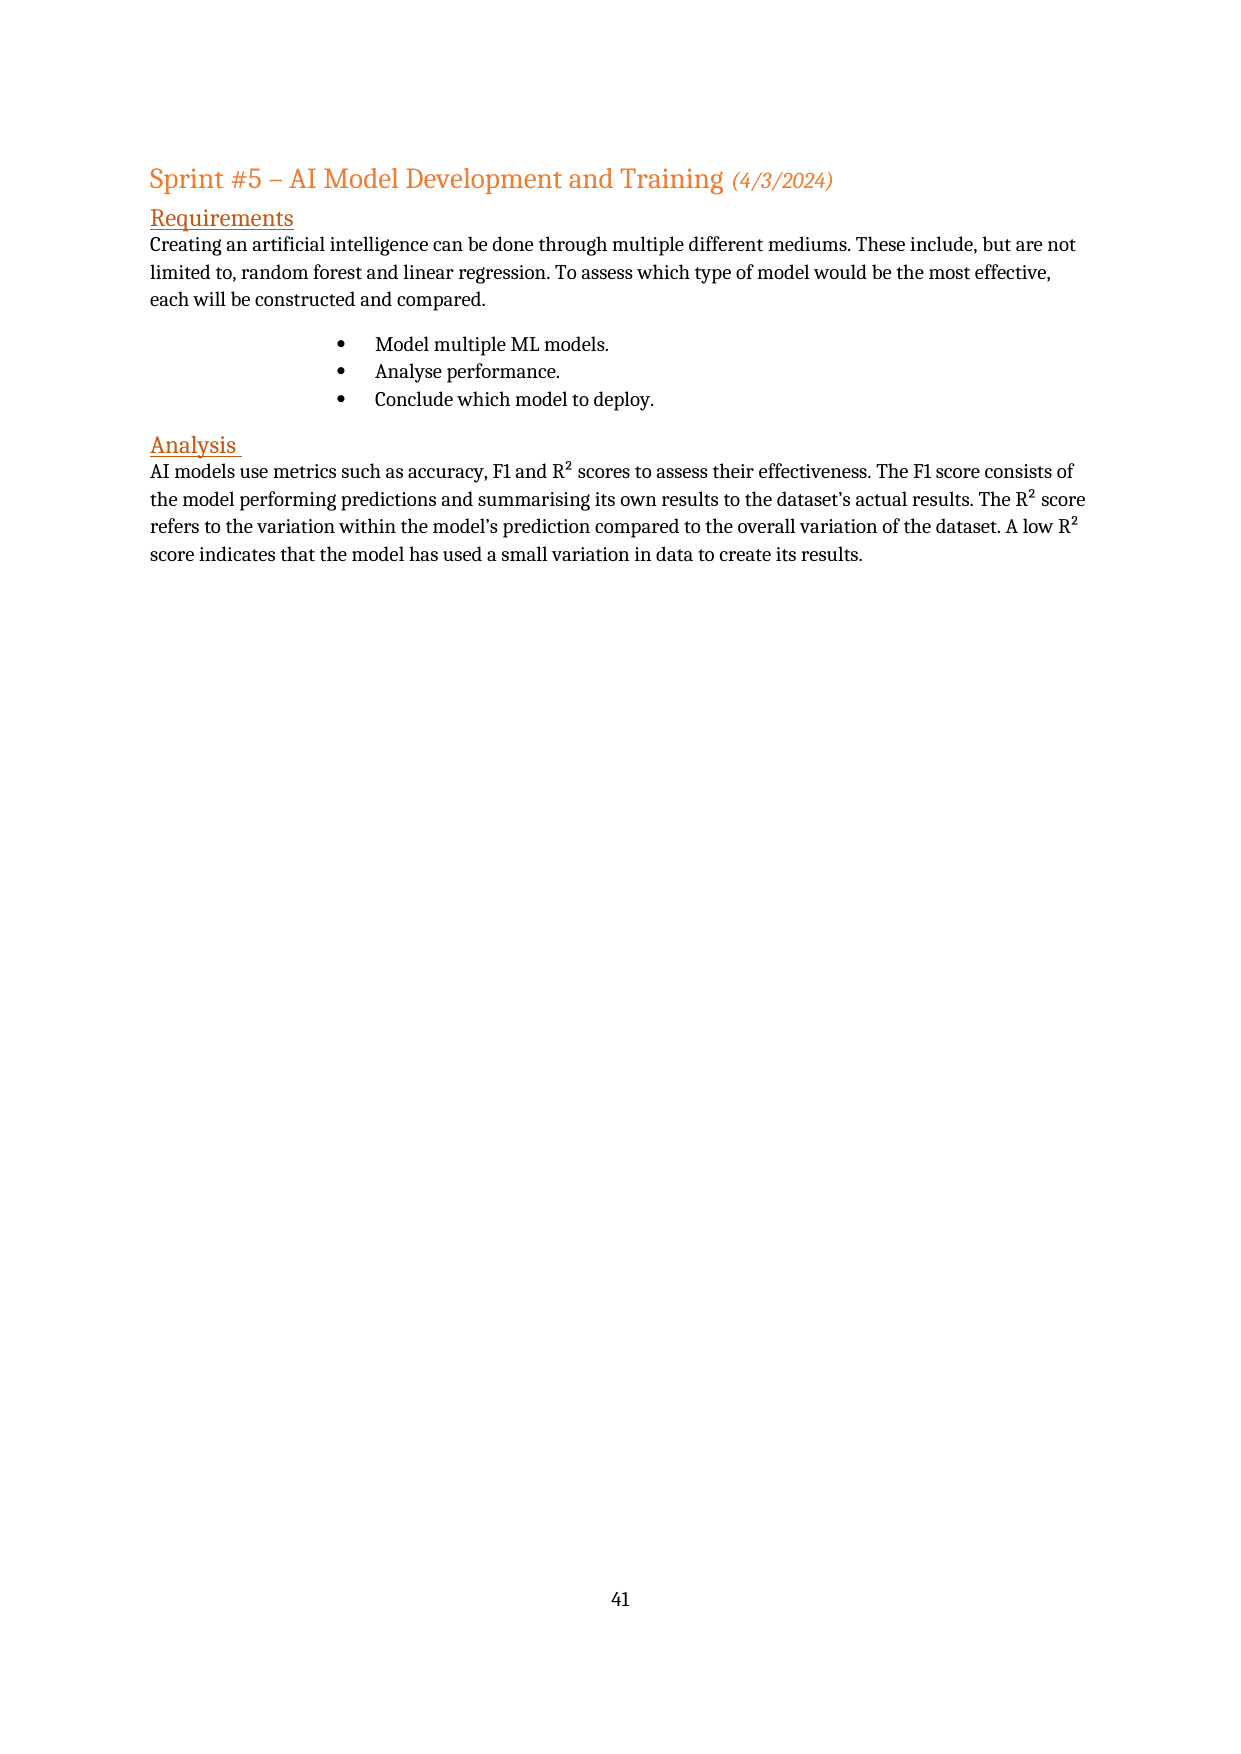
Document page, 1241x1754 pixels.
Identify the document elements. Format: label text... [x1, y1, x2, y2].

list Analyse performance. [337, 360, 1090, 384]
text AI models use metrics such as accuracy, F1 and R² scores to assess their effectiveness. The F1 score consists of the model performing predictions and summarising its own results to the dataset’s actual results. The R² score refers to the variation within the model’s prediction compared to the overall variation of the dataset. A low R² score indicates that the model has used a small variation in data to create its results. [150, 460, 1090, 567]
list Model multiple ML models. [337, 332, 1090, 356]
subtitle Requirements [150, 204, 1090, 233]
subtitle Sprint #5 – AI Model Development and Training (4/3/2024) [150, 162, 1090, 196]
text Creating an artificial intelligence can be done through multiple different mediums. These include, but are not limited to, random forest and linear regression. To assess which type of model would be the most effective, each will be constructed and compared. [150, 233, 1090, 312]
subtitle Analysis [150, 431, 1090, 460]
list Conclude which model to deploy. [337, 387, 1090, 411]
